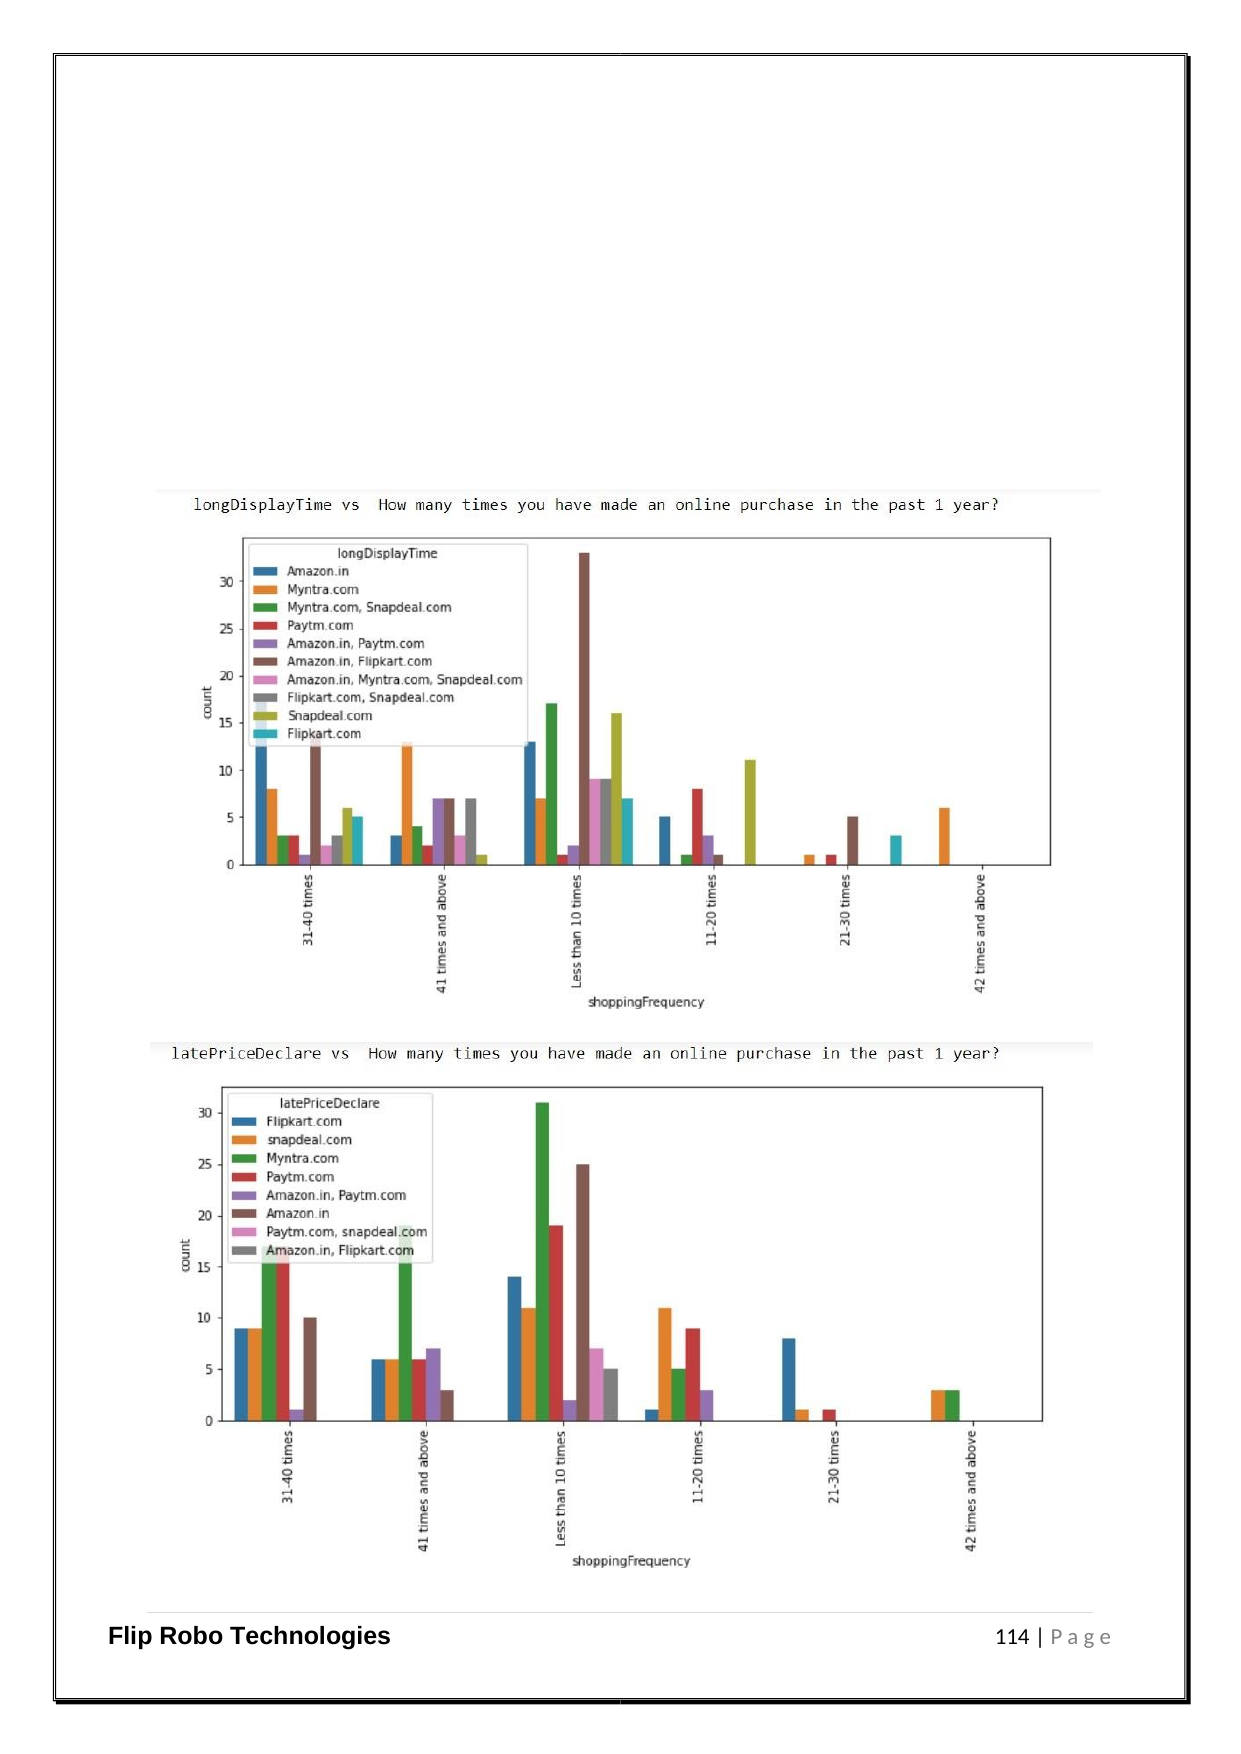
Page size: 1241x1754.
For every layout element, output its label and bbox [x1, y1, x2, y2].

picture [155, 489, 1102, 1009]
picture [150, 1042, 1093, 1568]
